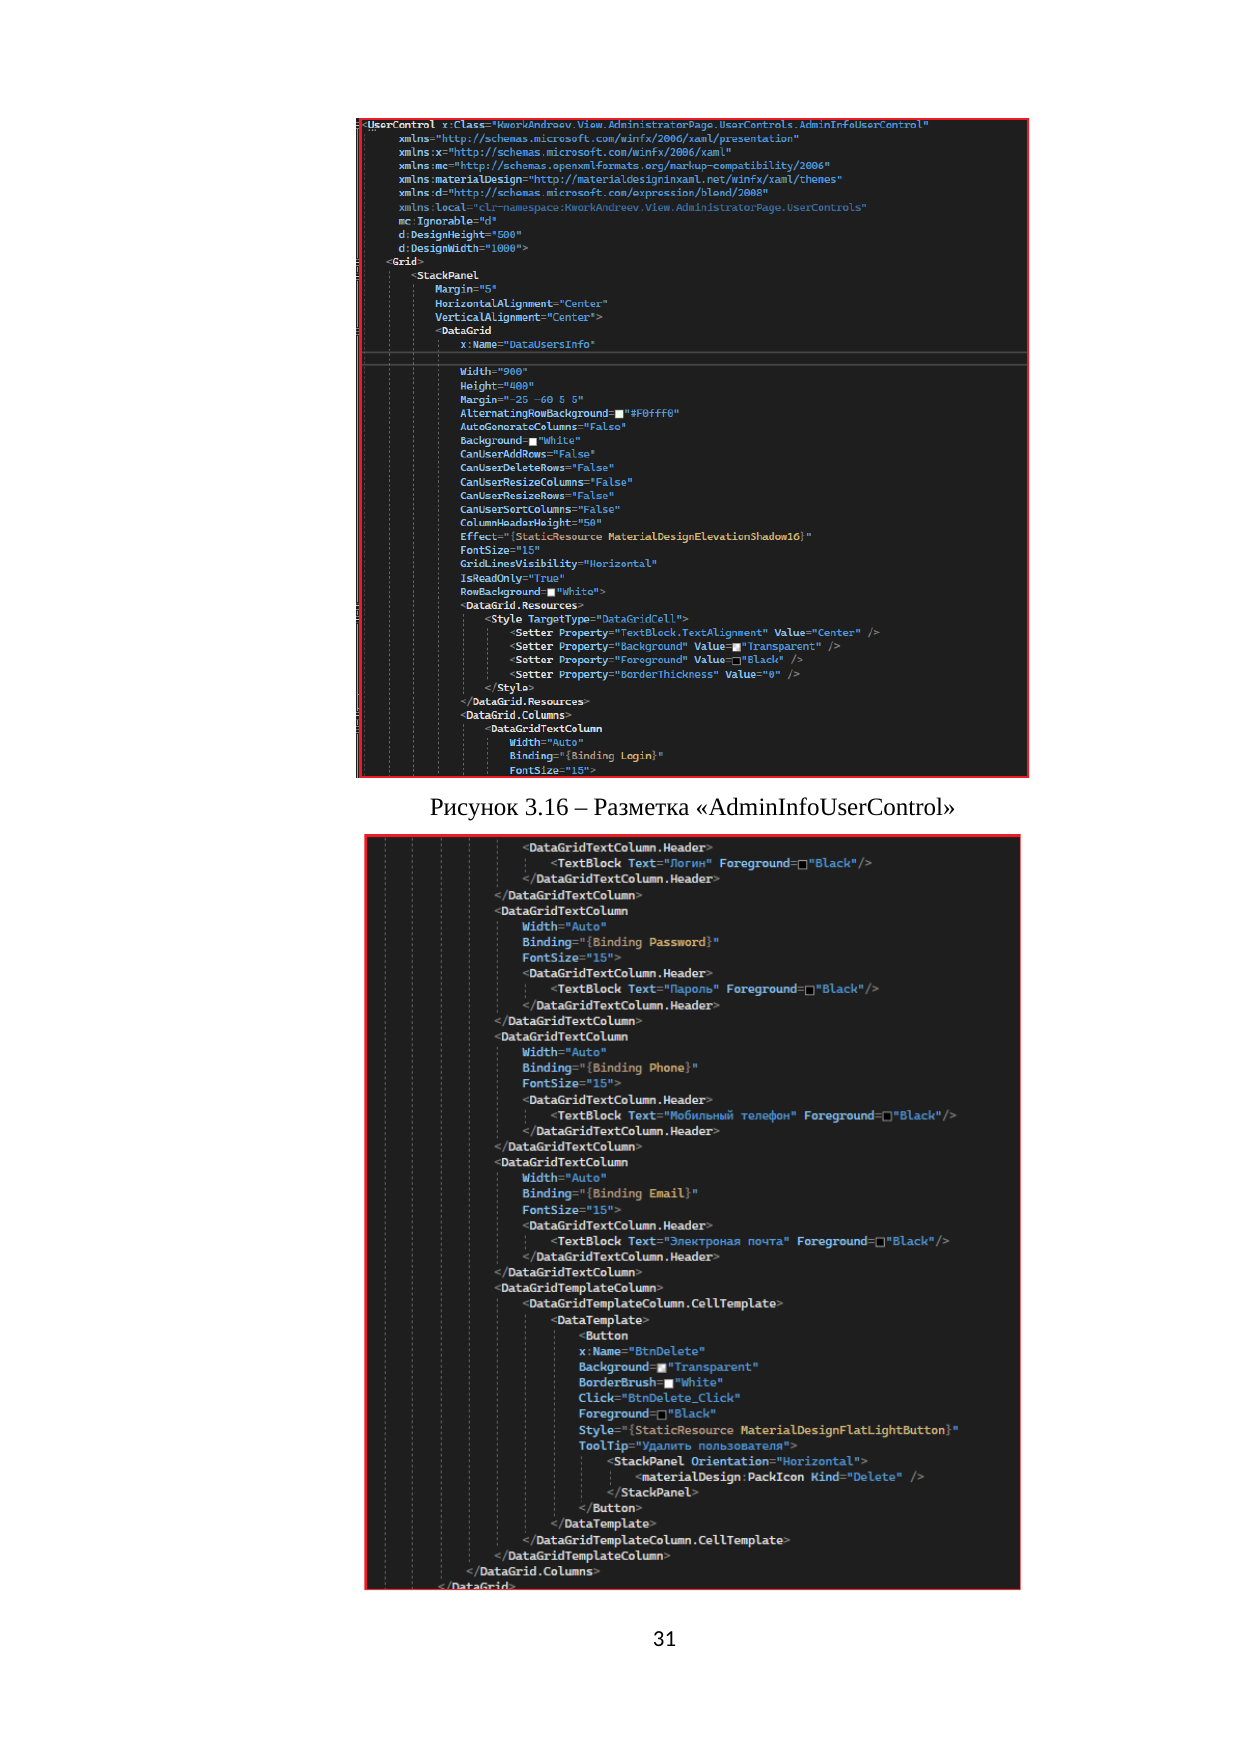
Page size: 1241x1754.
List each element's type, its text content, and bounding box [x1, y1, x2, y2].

text Рисунок 3.16 – Разметка «AdminInfoUserControl» [177, 792, 1152, 820]
picture [356, 118, 1030, 778]
picture [364, 834, 1021, 1591]
